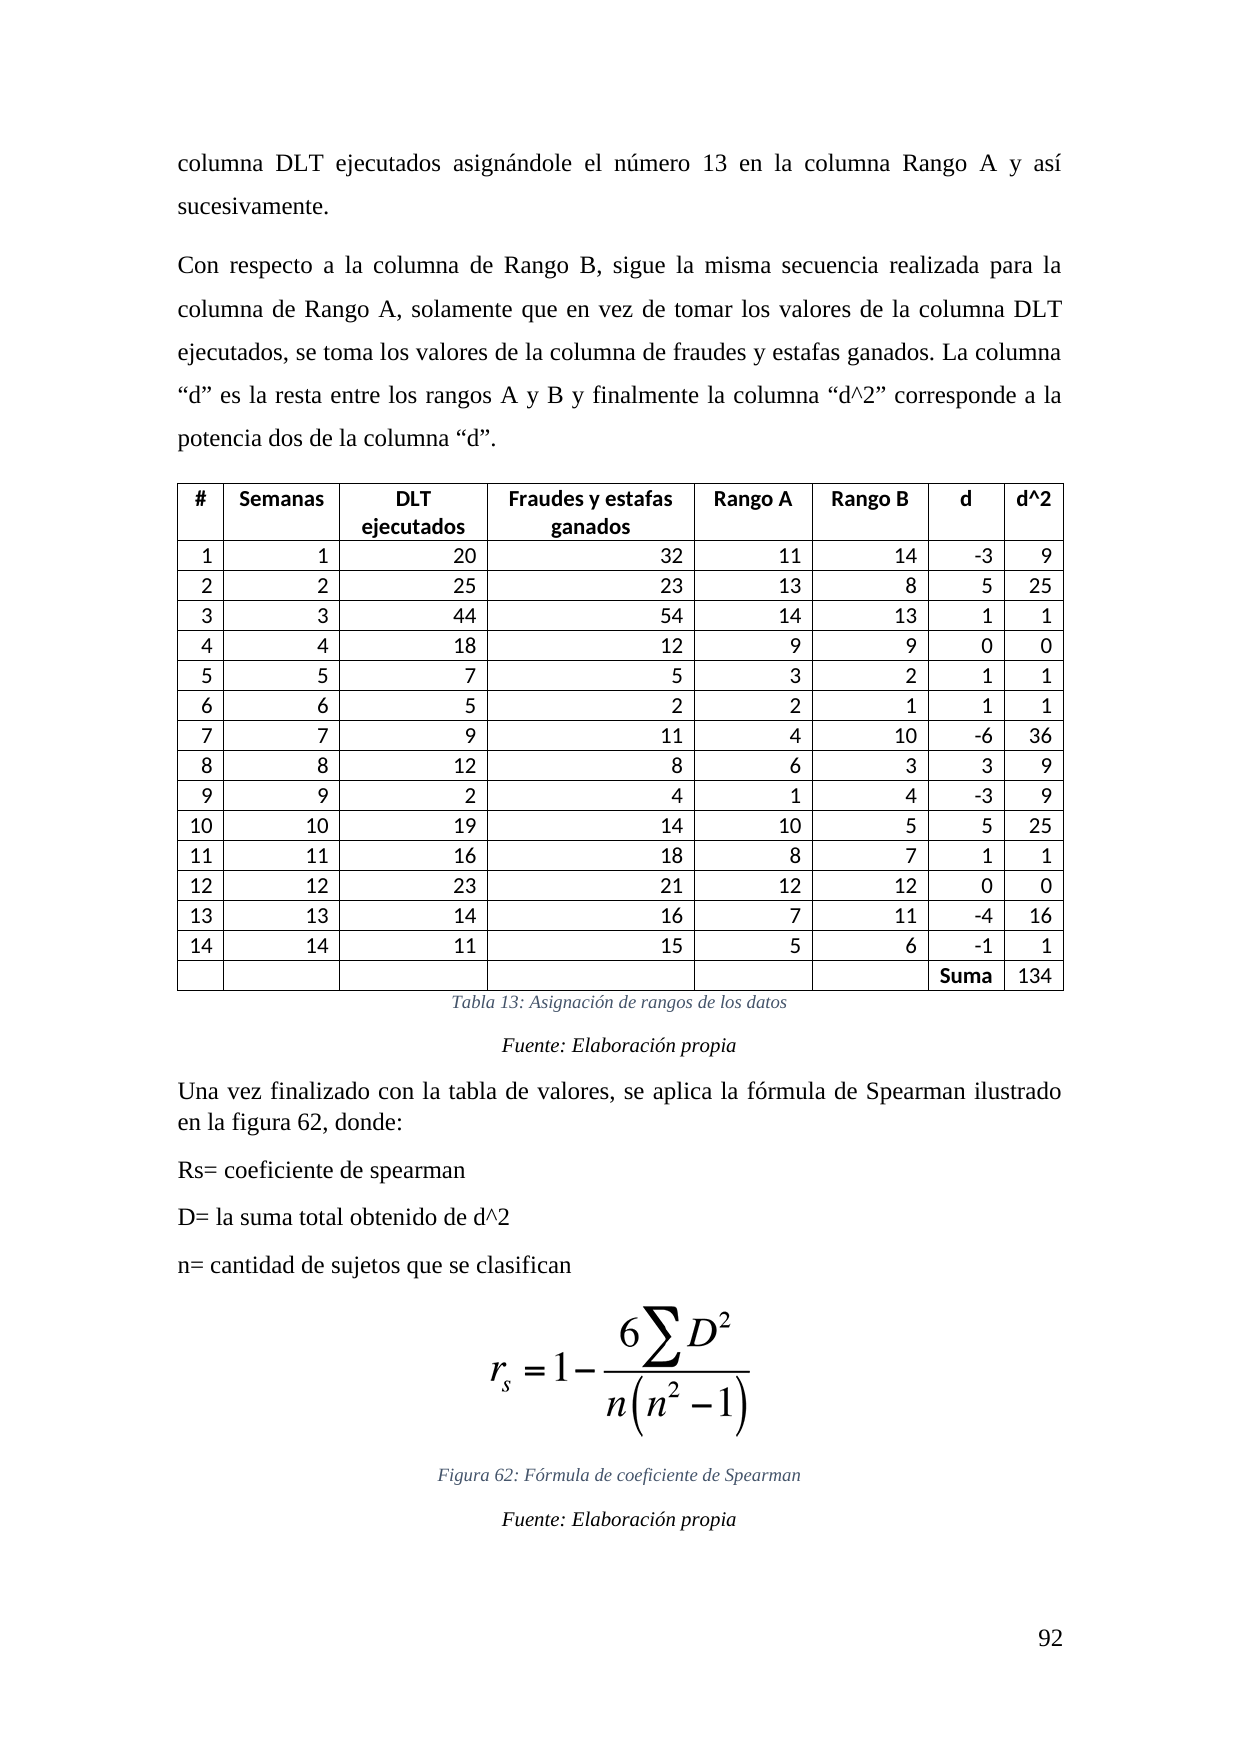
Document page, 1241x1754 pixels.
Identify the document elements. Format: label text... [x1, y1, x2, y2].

text Con respecto a la columna de Rango B, sigue la misma secuencia realizada para la columna de Rango A, solamente que en vez de tomar los valores de la columna DLT ejecutados, se toma los valores de la columna de fraudes y estafas ganados. La columna “d” es la resta entre los rangos A y B y finalmente la columna “d^2” corresponde a la potencia dos de la columna “d”. [177, 251, 1063, 452]
table_cell 1 [929, 841, 1004, 870]
table_cell 14 [340, 901, 487, 930]
table_cell 12 [813, 871, 928, 900]
table_header d^2 [1005, 484, 1063, 540]
table_cell 13 [224, 901, 339, 930]
text Fuente: Elaboración propia [177, 1033, 1063, 1057]
table_cell 5 [488, 661, 694, 690]
table_cell -1 [929, 931, 1004, 960]
table_cell [178, 961, 223, 990]
table_cell 10 [813, 721, 928, 750]
table_header d [929, 484, 1004, 540]
table_cell 14 [695, 601, 812, 630]
table_cell 5 [695, 931, 812, 960]
table_cell 7 [813, 841, 928, 870]
table_cell 2 [224, 571, 339, 600]
table_cell 2 [488, 691, 694, 720]
table_cell 5 [224, 661, 339, 690]
table_cell 2 [813, 661, 928, 690]
table_cell [695, 961, 812, 990]
table_cell 13 [178, 901, 223, 930]
table_cell 5 [929, 571, 1004, 600]
table_cell 6 [178, 691, 223, 720]
table_cell 20 [340, 541, 487, 570]
table_cell 2 [695, 691, 812, 720]
table_cell 14 [813, 541, 928, 570]
table_cell 4 [224, 631, 339, 660]
table_cell 25 [1005, 571, 1063, 600]
table_header DLT ejecutados [340, 484, 487, 540]
table_cell 8 [488, 751, 694, 780]
table_cell 10 [178, 811, 223, 840]
table_cell 4 [488, 781, 694, 810]
table_header Rango B [813, 484, 928, 540]
table_cell 5 [813, 811, 928, 840]
table_cell 5 [340, 691, 487, 720]
table_cell 8 [224, 751, 339, 780]
table_cell 1 [695, 781, 812, 810]
table_cell 0 [929, 631, 1004, 660]
table_cell 7 [224, 721, 339, 750]
table_cell 23 [488, 571, 694, 600]
table_cell 12 [224, 871, 339, 900]
table_cell 11 [488, 721, 694, 750]
text D= la suma total obtenido de d^2 [177, 1202, 1063, 1231]
table_cell 1 [1005, 601, 1063, 630]
table_cell 3 [178, 601, 223, 630]
table_cell 2 [178, 571, 223, 600]
table_cell [488, 961, 694, 990]
table_cell 12 [178, 871, 223, 900]
table_cell 18 [488, 841, 694, 870]
table_cell 0 [929, 871, 1004, 900]
table_cell 4 [695, 721, 812, 750]
table_cell -6 [929, 721, 1004, 750]
table_cell 3 [813, 751, 928, 780]
table_cell 12 [488, 631, 694, 660]
table_cell 44 [340, 601, 487, 630]
table_cell 12 [695, 871, 812, 900]
table_cell 16 [488, 901, 694, 930]
table_cell 134 [1005, 961, 1063, 990]
table_cell 11 [695, 541, 812, 570]
table_cell 25 [340, 571, 487, 600]
table_cell 36 [1005, 721, 1063, 750]
table_cell 9 [224, 781, 339, 810]
table_cell 9 [1005, 781, 1063, 810]
table_cell 5 [178, 661, 223, 690]
table_cell 0 [1005, 871, 1063, 900]
table_cell 25 [1005, 811, 1063, 840]
table_cell -3 [929, 541, 1004, 570]
table_cell 13 [813, 601, 928, 630]
table_cell 9 [340, 721, 487, 750]
table_cell 9 [1005, 751, 1063, 780]
table_cell 16 [1005, 901, 1063, 930]
table_cell 32 [488, 541, 694, 570]
table_cell 1 [1005, 691, 1063, 720]
table_cell 19 [340, 811, 487, 840]
table_cell 18 [340, 631, 487, 660]
table_cell 3 [929, 751, 1004, 780]
table_cell [340, 961, 487, 990]
table_cell 0 [1005, 631, 1063, 660]
text Tabla : Asignación de rangos de los datos [177, 991, 1063, 1012]
table_cell 9 [1005, 541, 1063, 570]
table_header # [178, 484, 223, 540]
text Una vez finalizado con la tabla de valores, se aplica la fórmula de Spearman ilustrado en la figura 62, donde: [177, 1076, 1063, 1136]
table_cell 1 [1005, 931, 1063, 960]
table_cell 1 [1005, 841, 1063, 870]
table_cell 1 [929, 661, 1004, 690]
table_header Semanas [224, 484, 339, 540]
table_cell 14 [178, 931, 223, 960]
table_cell 13 [695, 571, 812, 600]
table_cell Suma [929, 961, 1004, 990]
text n= cantidad de sujetos que se clasifican [177, 1250, 1063, 1279]
picture [485, 1297, 756, 1446]
table_cell 4 [813, 781, 928, 810]
table_cell 1 [929, 601, 1004, 630]
table_cell 6 [695, 751, 812, 780]
table_cell 14 [488, 811, 694, 840]
table_cell 9 [178, 781, 223, 810]
table_cell -3 [929, 781, 1004, 810]
table_cell 11 [224, 841, 339, 870]
table_cell 7 [695, 901, 812, 930]
table_cell 8 [178, 751, 223, 780]
table_cell 5 [929, 811, 1004, 840]
table_cell 21 [488, 871, 694, 900]
table_cell 8 [813, 571, 928, 600]
table_cell 7 [340, 661, 487, 690]
table_header Fraudes y estafas ganados [488, 484, 694, 540]
table_cell 4 [178, 631, 223, 660]
table_cell 11 [340, 931, 487, 960]
table_cell 8 [695, 841, 812, 870]
table_cell 14 [224, 931, 339, 960]
table_cell 12 [340, 751, 487, 780]
table_cell 15 [488, 931, 694, 960]
text Figura : Fórmula de coeficiente de Spearman [177, 1464, 1063, 1486]
table_cell -4 [929, 901, 1004, 930]
table_cell [813, 961, 928, 990]
table_cell 1 [813, 691, 928, 720]
table_cell 3 [695, 661, 812, 690]
table_cell 6 [813, 931, 928, 960]
table_cell 54 [488, 601, 694, 630]
table_cell 9 [813, 631, 928, 660]
table_cell 1 [929, 691, 1004, 720]
table_cell 10 [695, 811, 812, 840]
table_cell 10 [224, 811, 339, 840]
table_cell 11 [813, 901, 928, 930]
table_header Rango A [695, 484, 812, 540]
table_cell 11 [178, 841, 223, 870]
table_cell 1 [224, 541, 339, 570]
table_cell 23 [340, 871, 487, 900]
table_cell 1 [1005, 661, 1063, 690]
table_cell 3 [224, 601, 339, 630]
table_cell 1 [178, 541, 223, 570]
table_cell 2 [340, 781, 487, 810]
table_cell 6 [224, 691, 339, 720]
table_cell 9 [695, 631, 812, 660]
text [177, 148, 1063, 219]
table_cell [224, 961, 339, 990]
table_cell 7 [178, 721, 223, 750]
text Rs= coeficiente de spearman [177, 1155, 1063, 1183]
table_cell 16 [340, 841, 487, 870]
text Fuente: Elaboración propia [177, 1506, 1063, 1531]
